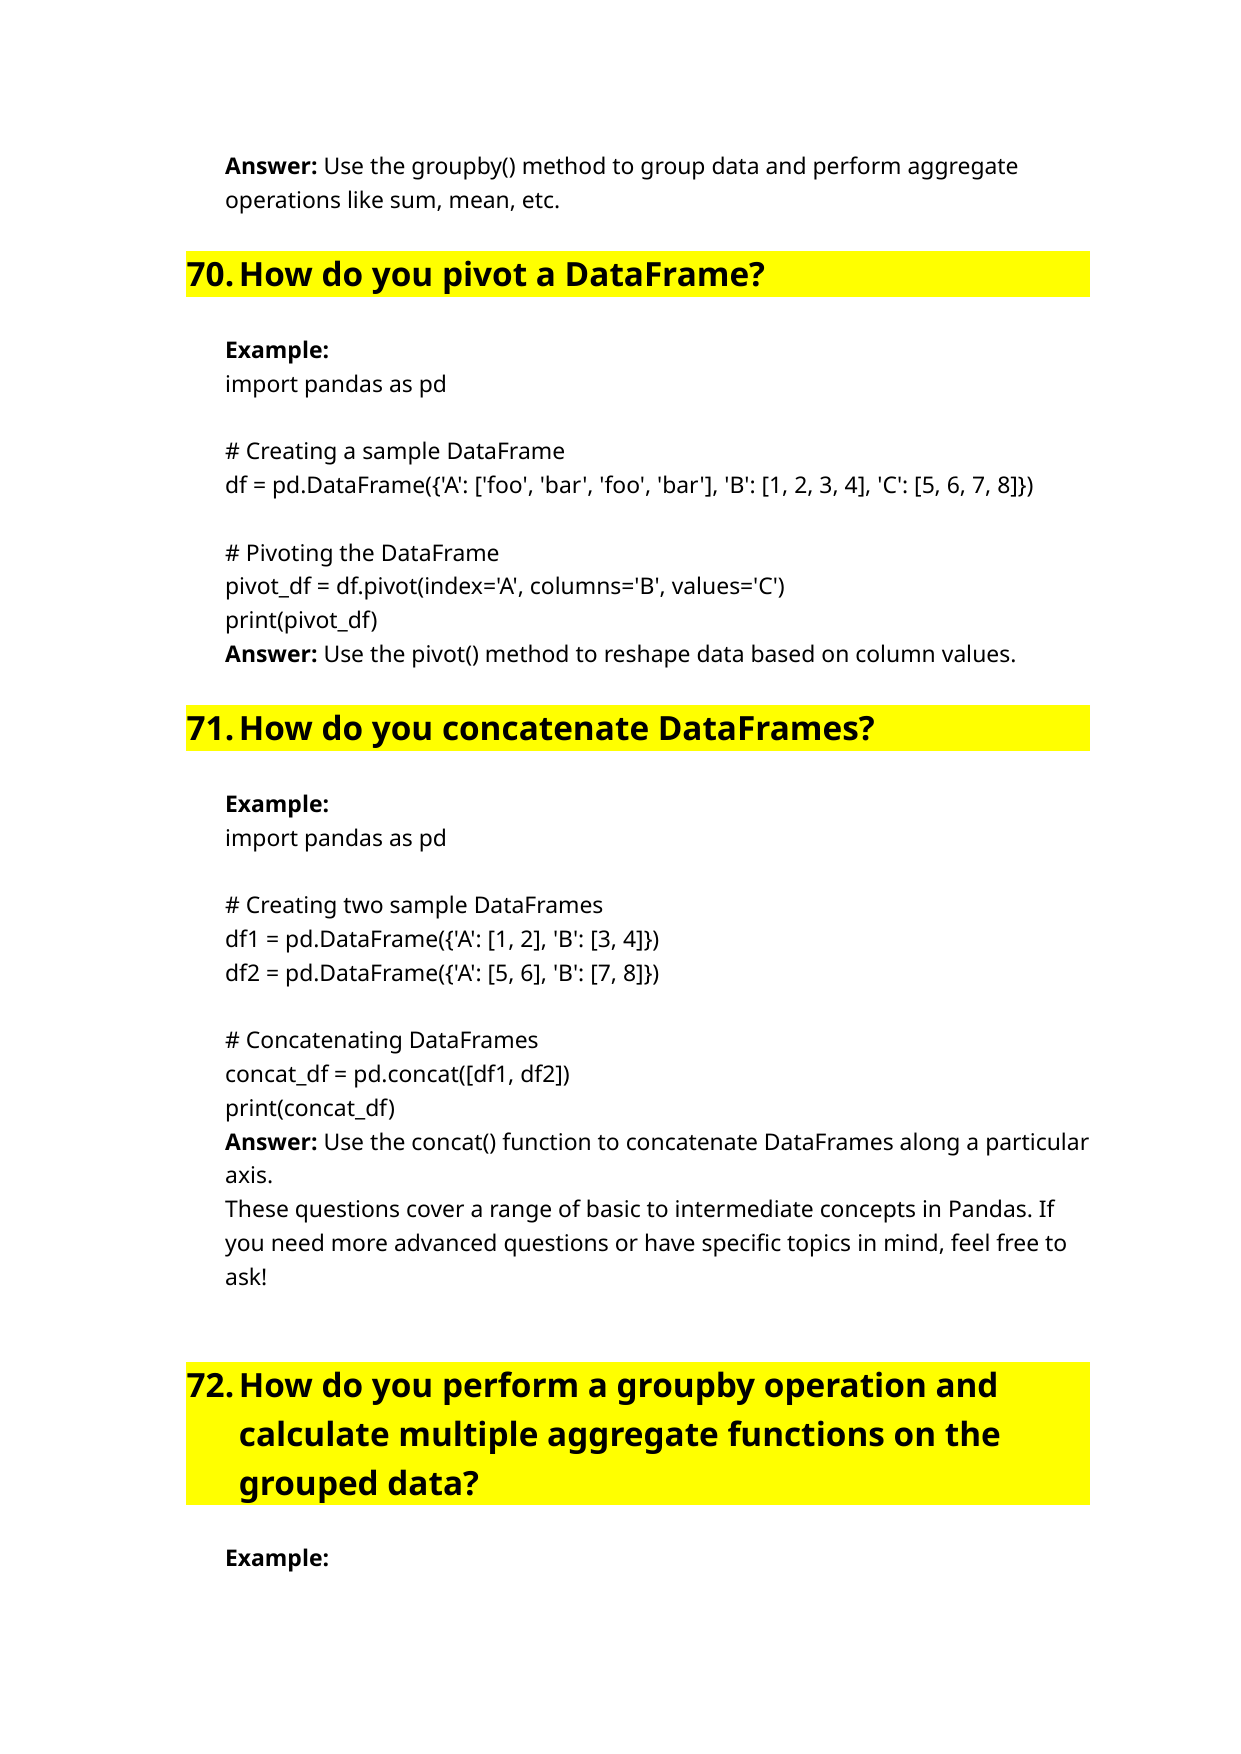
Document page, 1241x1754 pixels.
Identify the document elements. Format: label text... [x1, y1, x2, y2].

list How do you perform a groupby operation and calculate multiple aggregate functions on the grouped data? [186, 1362, 1090, 1505]
list How do you pivot a DataFrame? [186, 251, 1090, 297]
list These questions cover a range of basic to intermediate concepts in Pandas. If you need more advanced questions or have specific topics in mind, feel free to ask! [225, 1193, 1090, 1292]
list print(concat_df) [225, 1092, 1090, 1123]
list Example: [225, 334, 1090, 365]
list Answer: Use the concat() function to concatenate DataFrames along a particular axis. [225, 1125, 1090, 1190]
list concat_df = pd.concat([df1, df2]) [225, 1058, 1090, 1089]
list import pandas as pd [225, 368, 1090, 399]
list Example: [225, 788, 1090, 819]
list df = pd.DataFrame({'A': ['foo', 'bar', 'foo', 'bar'], 'B': [1, 2, 3, 4], 'C': [5, 6, 7, 8]}) [225, 469, 1090, 500]
list import pandas as pd [225, 822, 1090, 853]
list Answer: Use the groupby() method to group data and perform aggregate operations like sum, mean, etc. [225, 150, 1090, 215]
list Answer: Use the pivot() method to reshape data based on column values. [225, 638, 1090, 669]
list print(pivot_df) [225, 604, 1090, 635]
list # Creating two sample DataFrames [225, 889, 1090, 920]
list pivot_df = df.pivot(index='A', columns='B', values='C') [225, 570, 1090, 601]
list # Pivoting the DataFrame [225, 536, 1090, 568]
list # Concatenating DataFrames [225, 1024, 1090, 1055]
list Example: [225, 1542, 1090, 1573]
list # Creating a sample DataFrame [225, 435, 1090, 466]
list df2 = pd.DataFrame({'A': [5, 6], 'B': [7, 8]}) [225, 957, 1090, 988]
list df1 = pd.DataFrame({'A': [1, 2], 'B': [3, 4]}) [225, 923, 1090, 954]
list How do you concatenate DataFrames? [186, 705, 1090, 751]
